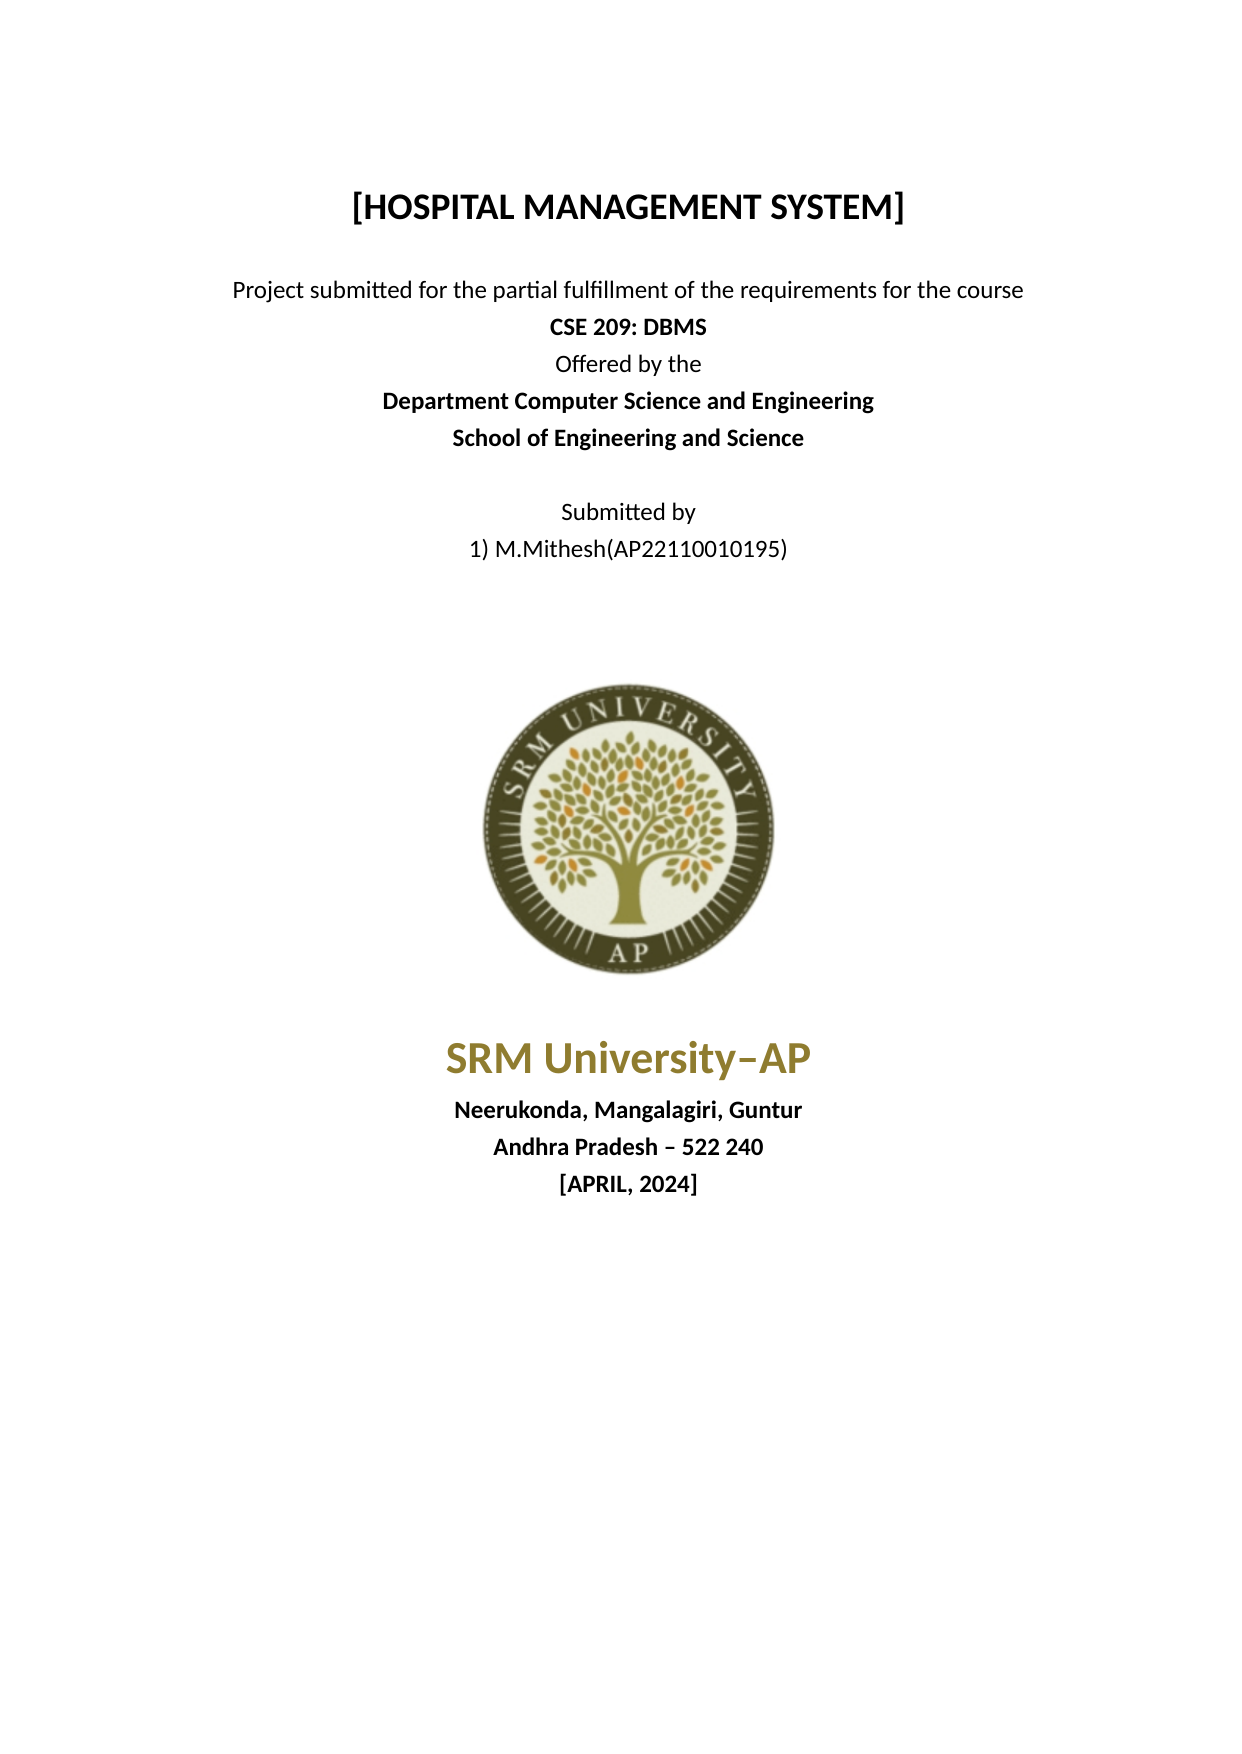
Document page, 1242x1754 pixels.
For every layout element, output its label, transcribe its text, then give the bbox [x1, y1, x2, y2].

text CSE 209: DBMS [175, 311, 1082, 342]
text Offered by the [175, 348, 1082, 379]
text [HOSPITAL MANAGEMENT SYSTEM] [175, 183, 1082, 229]
text 1) M.Mithesh(AP22110010195) [175, 533, 1082, 564]
text Department Computer Science and Engineering [175, 385, 1082, 416]
picture [472, 671, 785, 984]
text Project submitted for the partial fulfillment of the requirements for the course [175, 274, 1082, 304]
text SRM University–AP [175, 1029, 1082, 1085]
text Andhra Pradesh – 522 240 [175, 1131, 1082, 1161]
text Submitted by [175, 496, 1082, 527]
text School of Engineering and Science [175, 422, 1082, 453]
text Neerukonda, Mangalagiri, Guntur [175, 1094, 1082, 1124]
text [APRIL, 2024] [175, 1168, 1082, 1198]
